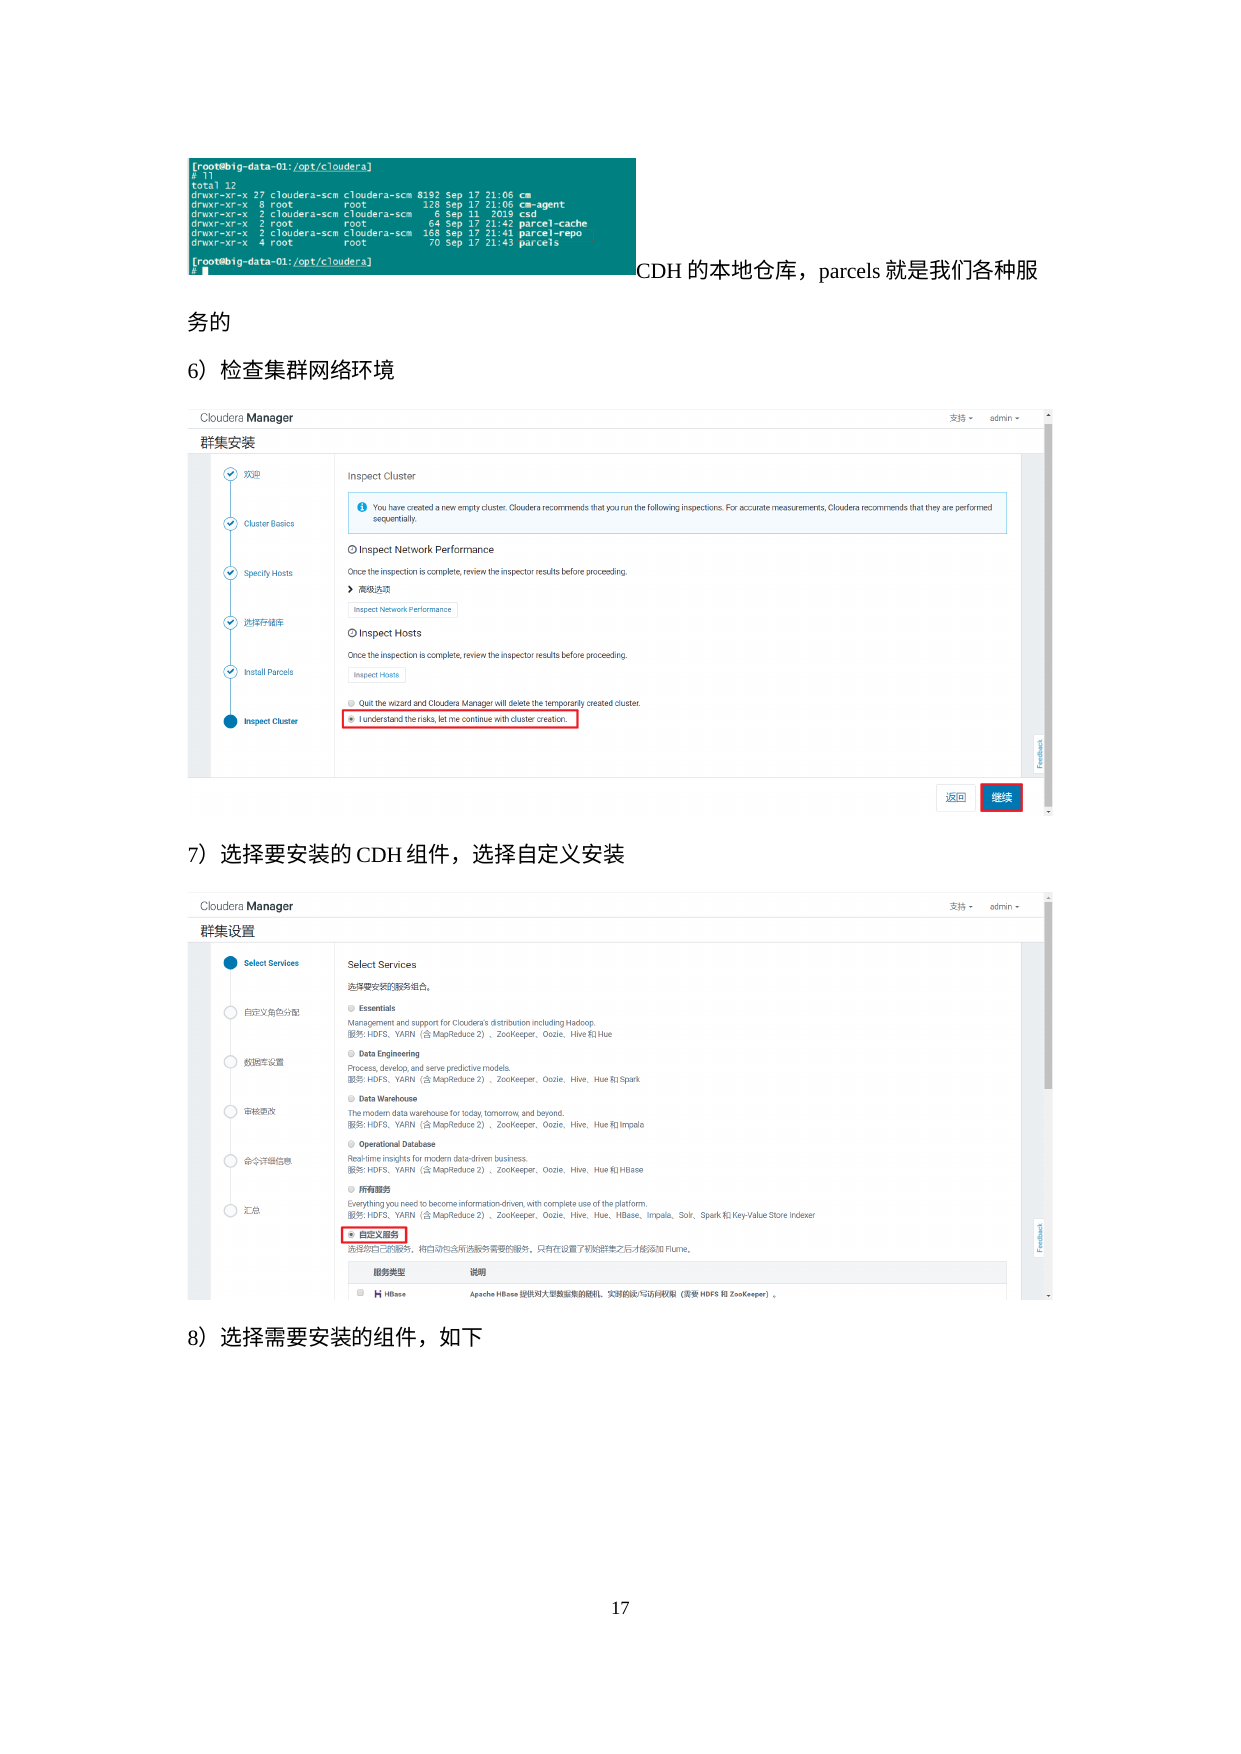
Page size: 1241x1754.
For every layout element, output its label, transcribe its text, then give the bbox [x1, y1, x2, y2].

picture [187, 892, 1053, 1300]
picture [187, 158, 636, 275]
text 7）选择要安装的CDH组件，选择自定义安装 [187, 836, 1053, 869]
text 6）检查集群网络环境 [187, 353, 1053, 385]
text 8）选择需要安装的组件，如下 [187, 1320, 1053, 1352]
picture [187, 409, 1053, 816]
